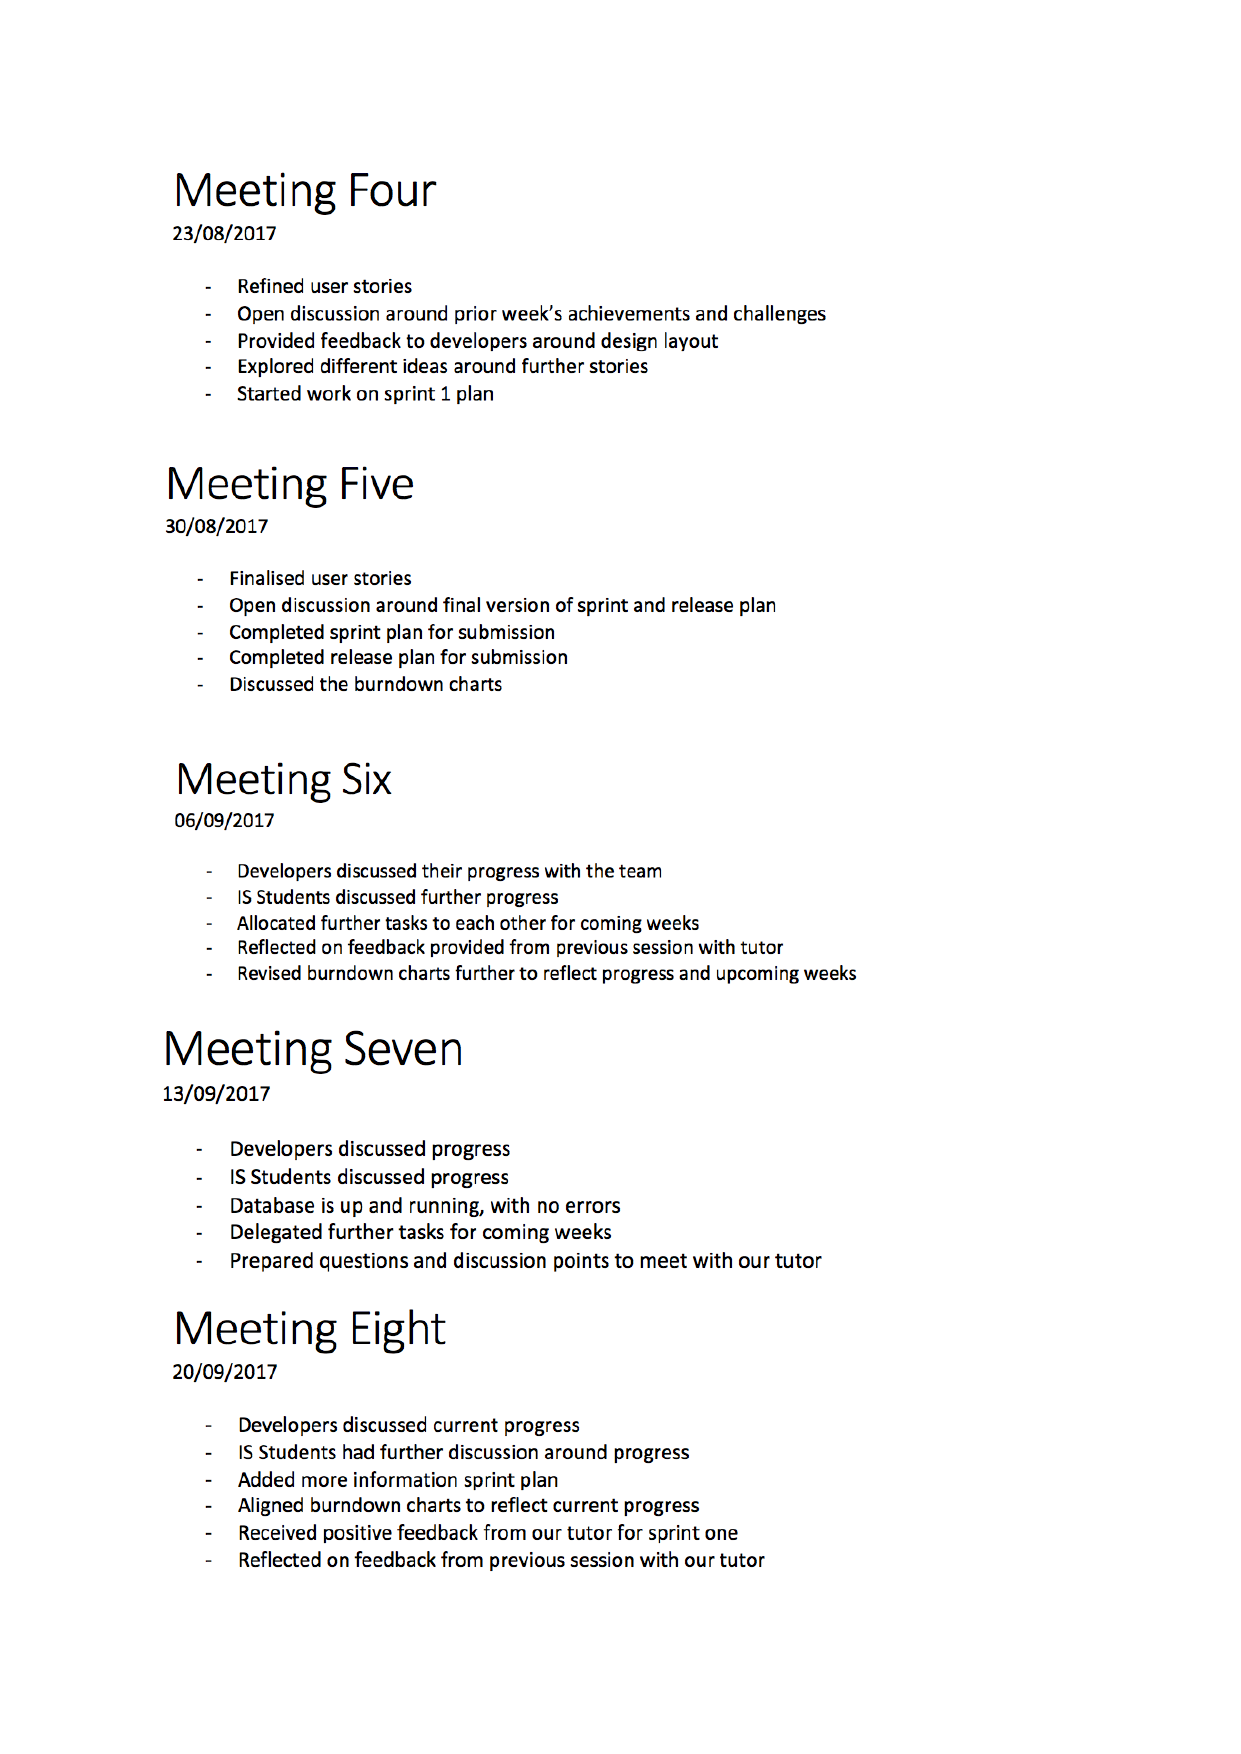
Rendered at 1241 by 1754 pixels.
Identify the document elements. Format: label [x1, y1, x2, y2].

picture [150, 1291, 802, 1592]
picture [150, 1018, 849, 1290]
picture [150, 150, 856, 451]
picture [150, 741, 890, 1016]
picture [150, 452, 834, 739]
